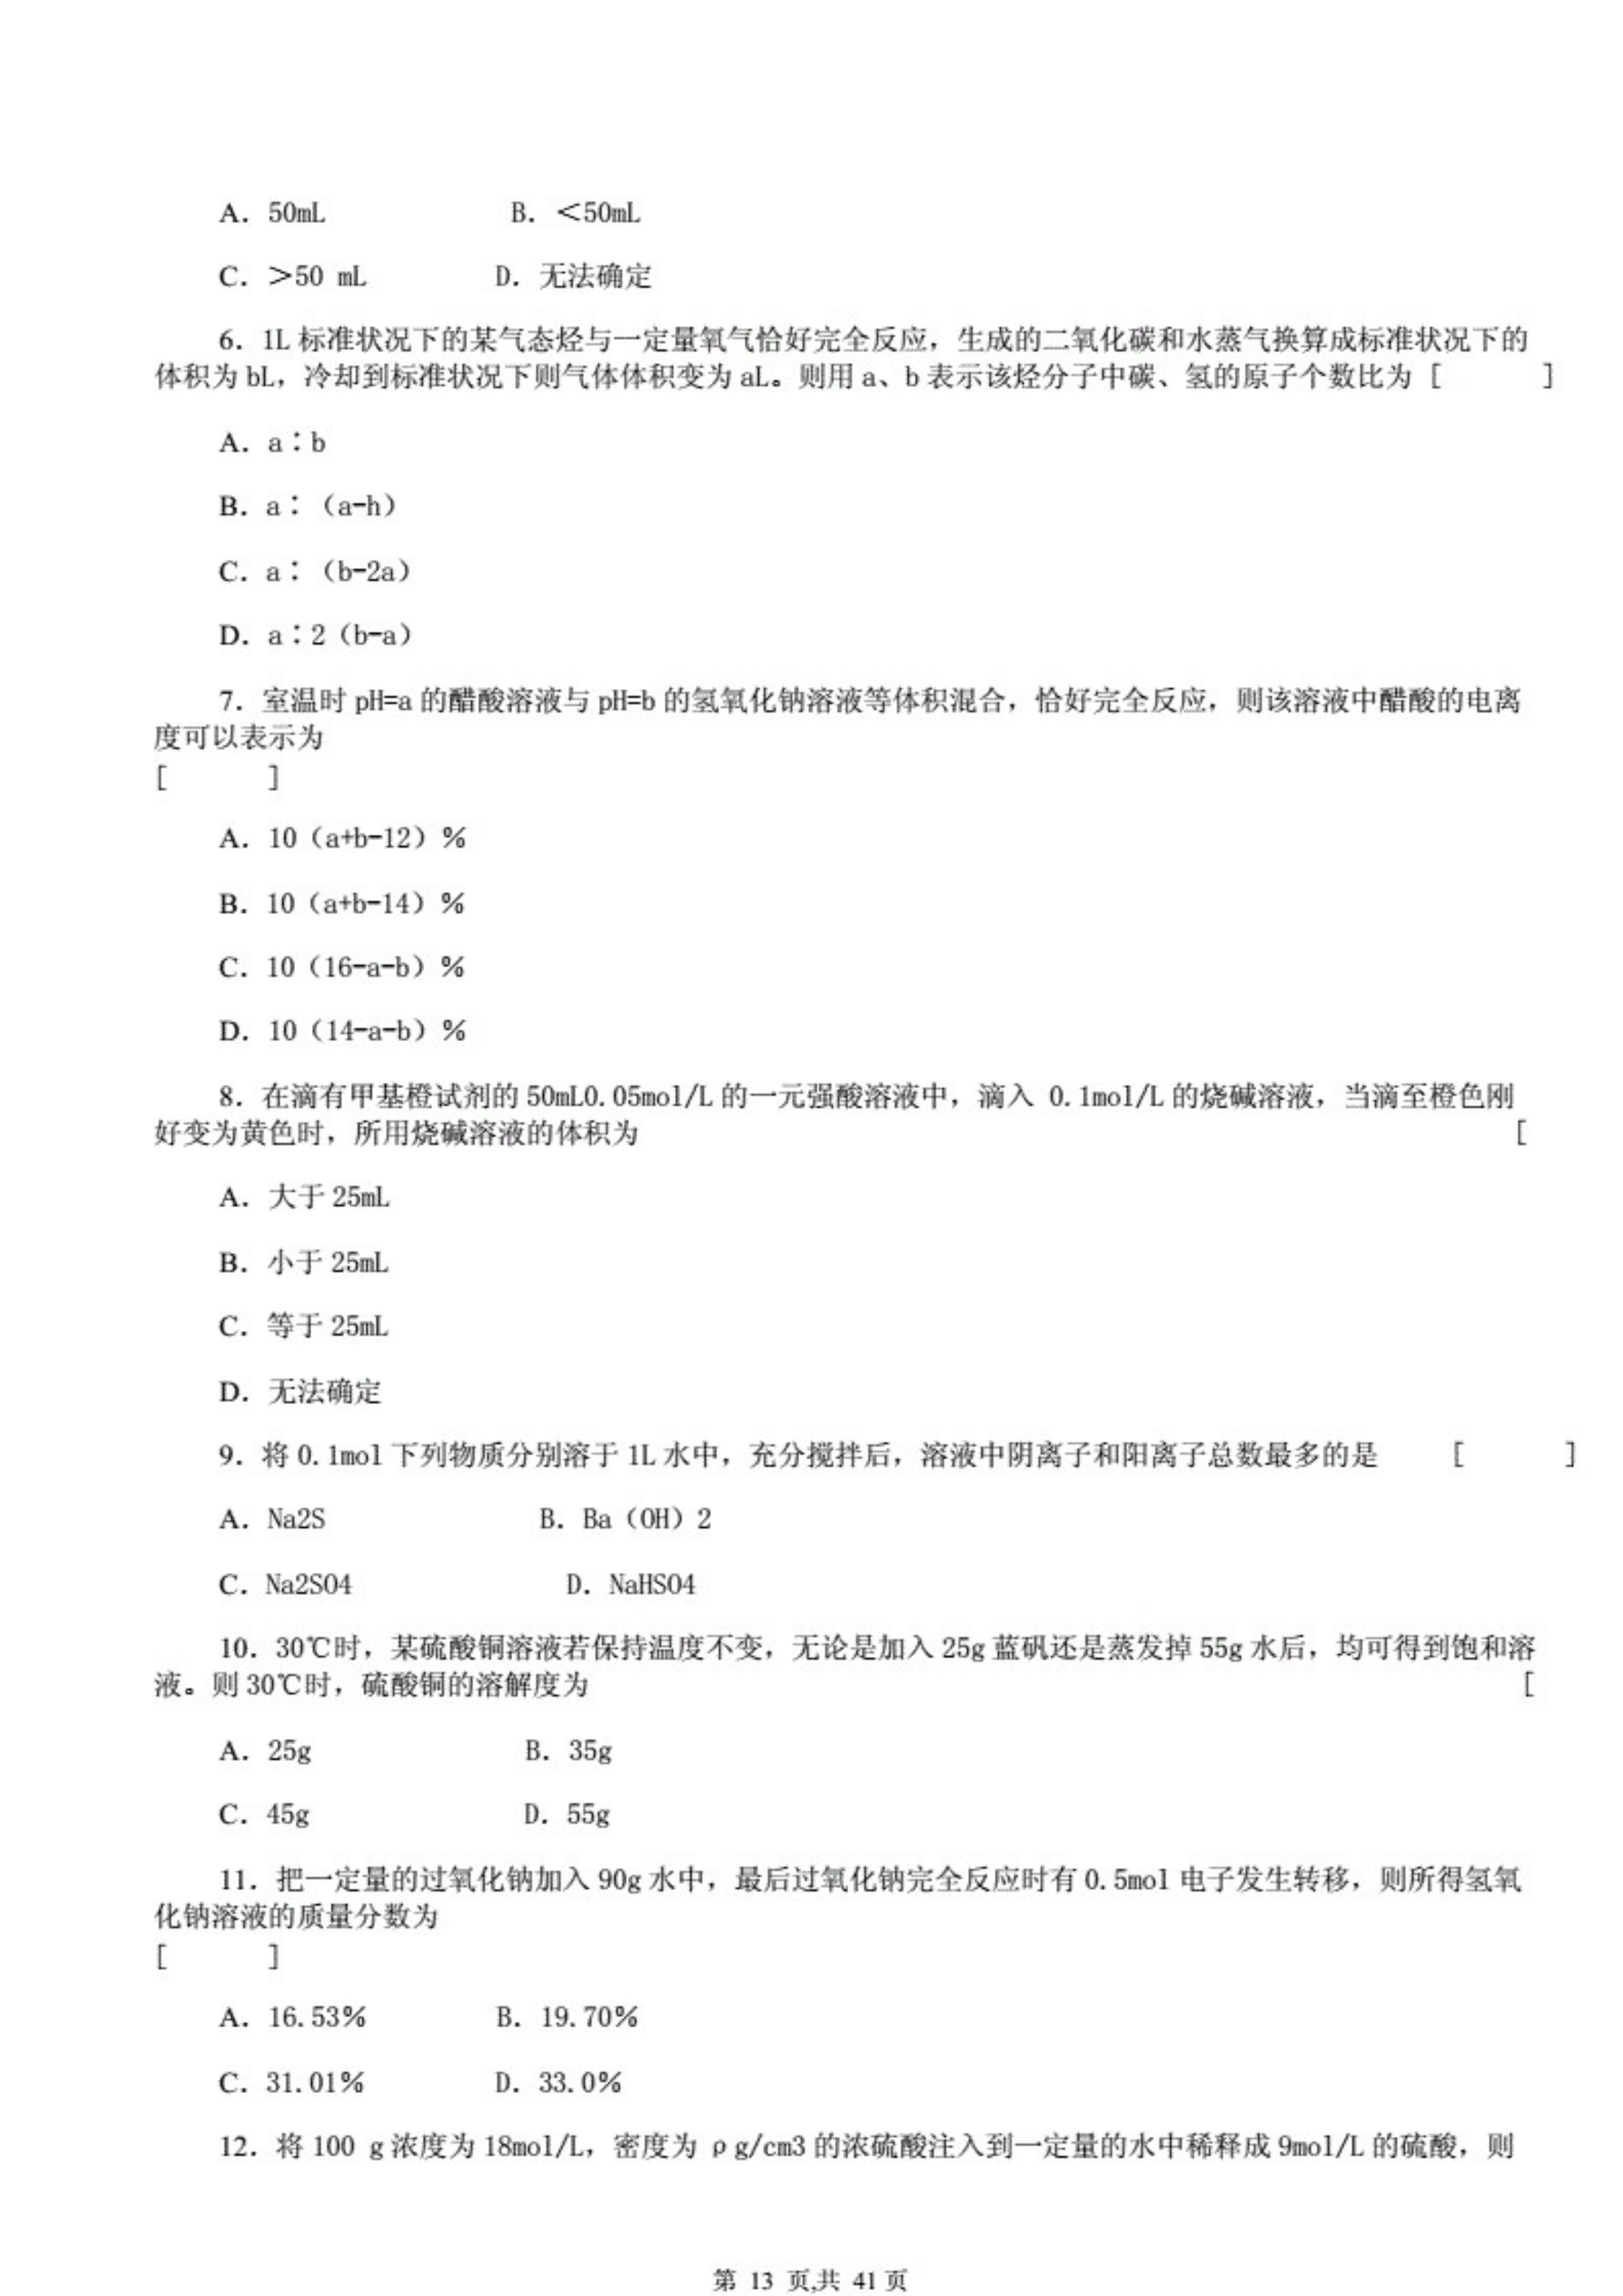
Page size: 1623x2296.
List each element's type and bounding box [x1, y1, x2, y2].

picture [153, 196, 1591, 2296]
